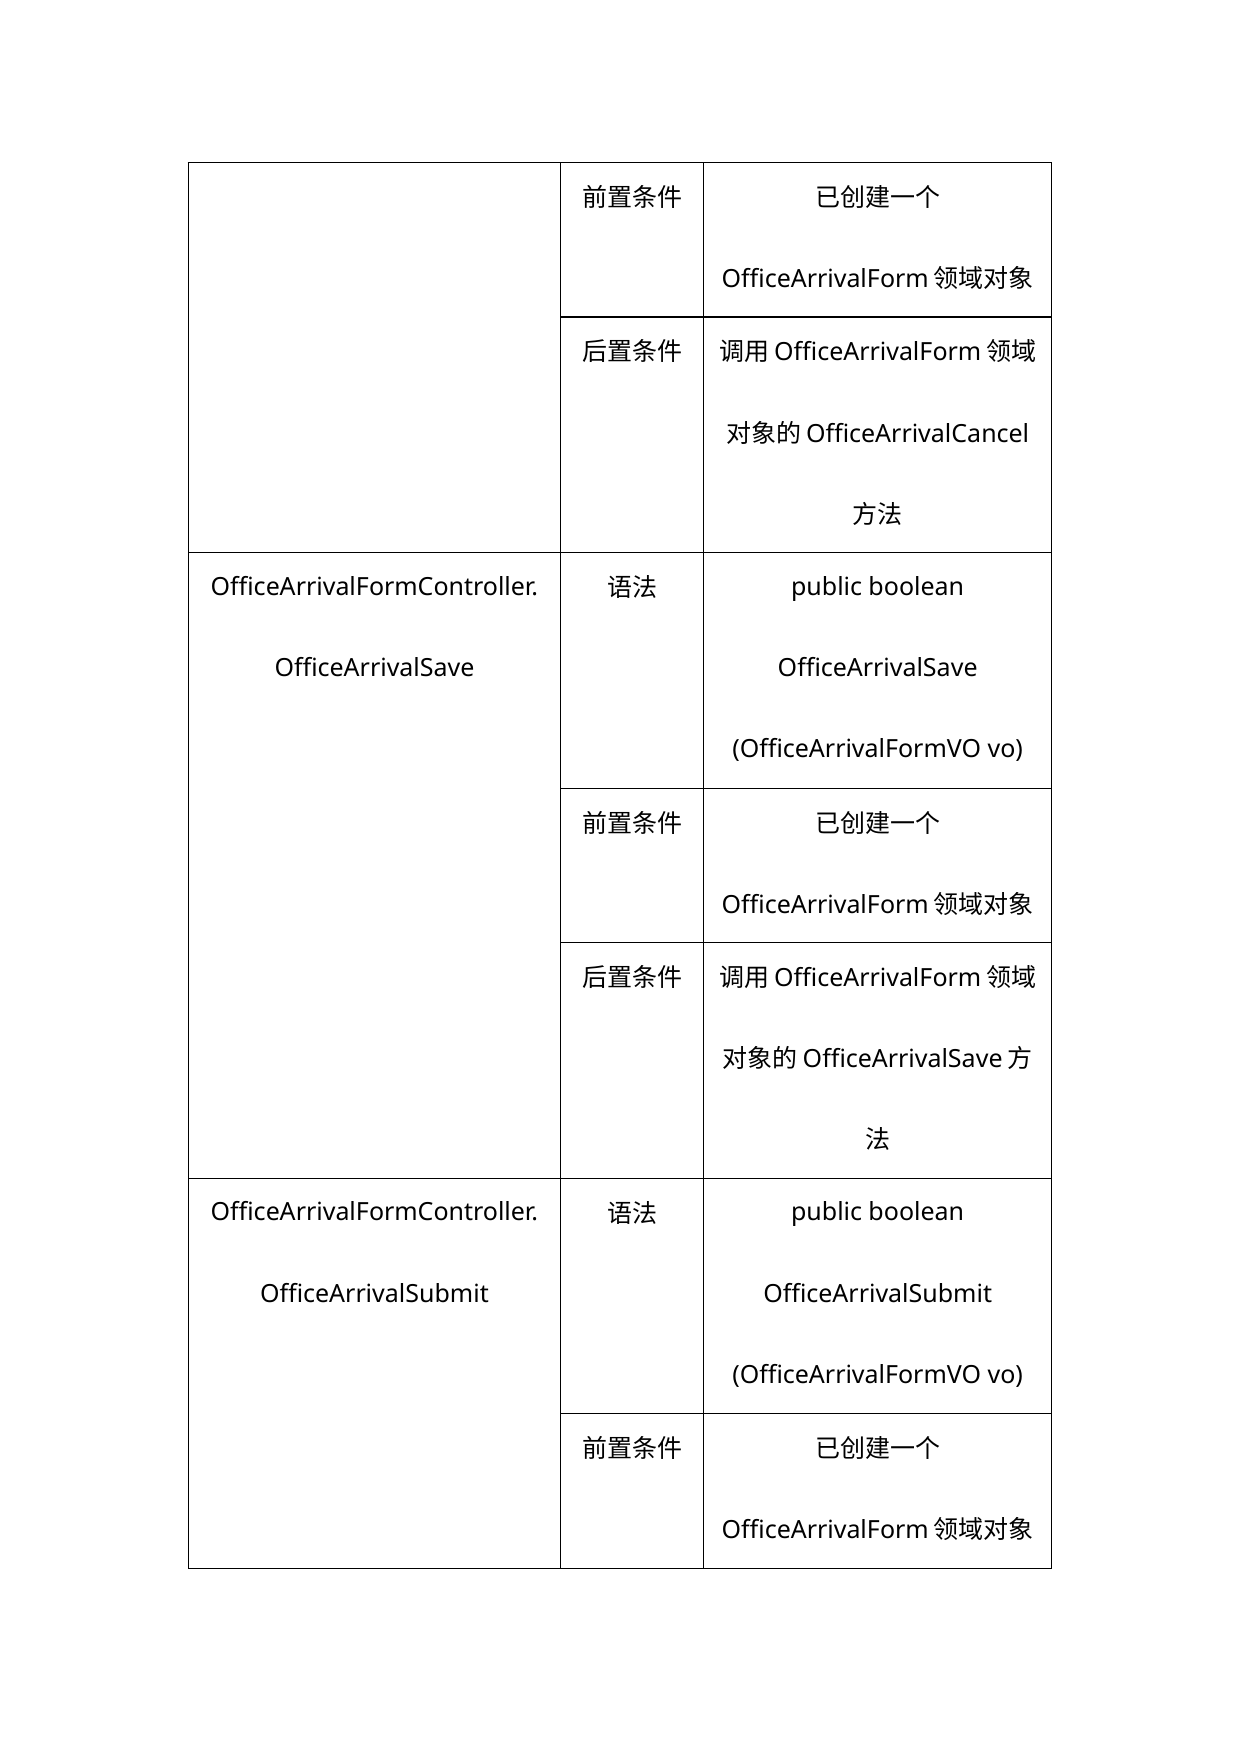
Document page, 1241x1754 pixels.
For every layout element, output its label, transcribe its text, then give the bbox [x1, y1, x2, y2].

table_cell 语法 [561, 1179, 703, 1413]
table_cell 已创建一个OfficeArrivalForm领域对象 [704, 1414, 1051, 1568]
table_cell 前置条件 [561, 789, 703, 942]
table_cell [189, 163, 560, 552]
table_cell 前置条件 [561, 1414, 703, 1568]
table_cell OfficeArrivalFormController. OfficeArrivalSubmit [189, 1179, 560, 1568]
table_cell 已创建一个OfficeArrivalForm领域对象 [704, 789, 1051, 942]
table_cell 后置条件 [561, 943, 703, 1178]
table_cell 前置条件 [561, 163, 703, 316]
table_cell 后置条件 [561, 318, 703, 552]
table_cell 语法 [561, 553, 703, 788]
table_cell 调用OfficeArrivalForm领域对象的OfficeArrivalSave方法 [704, 943, 1051, 1178]
table_cell 已创建一个OfficeArrivalForm领域对象 [704, 163, 1051, 316]
table_cell public boolean OfficeArrivalSubmit (OfficeArrivalFormVO vo) [704, 1179, 1051, 1413]
table_cell public boolean OfficeArrivalSave (OfficeArrivalFormVO vo) [704, 553, 1051, 788]
table_cell 调用OfficeArrivalForm领域对象的OfficeArrivalCancel方法 [704, 318, 1051, 552]
table_cell OfficeArrivalFormController. OfficeArrivalSave [189, 553, 560, 1178]
